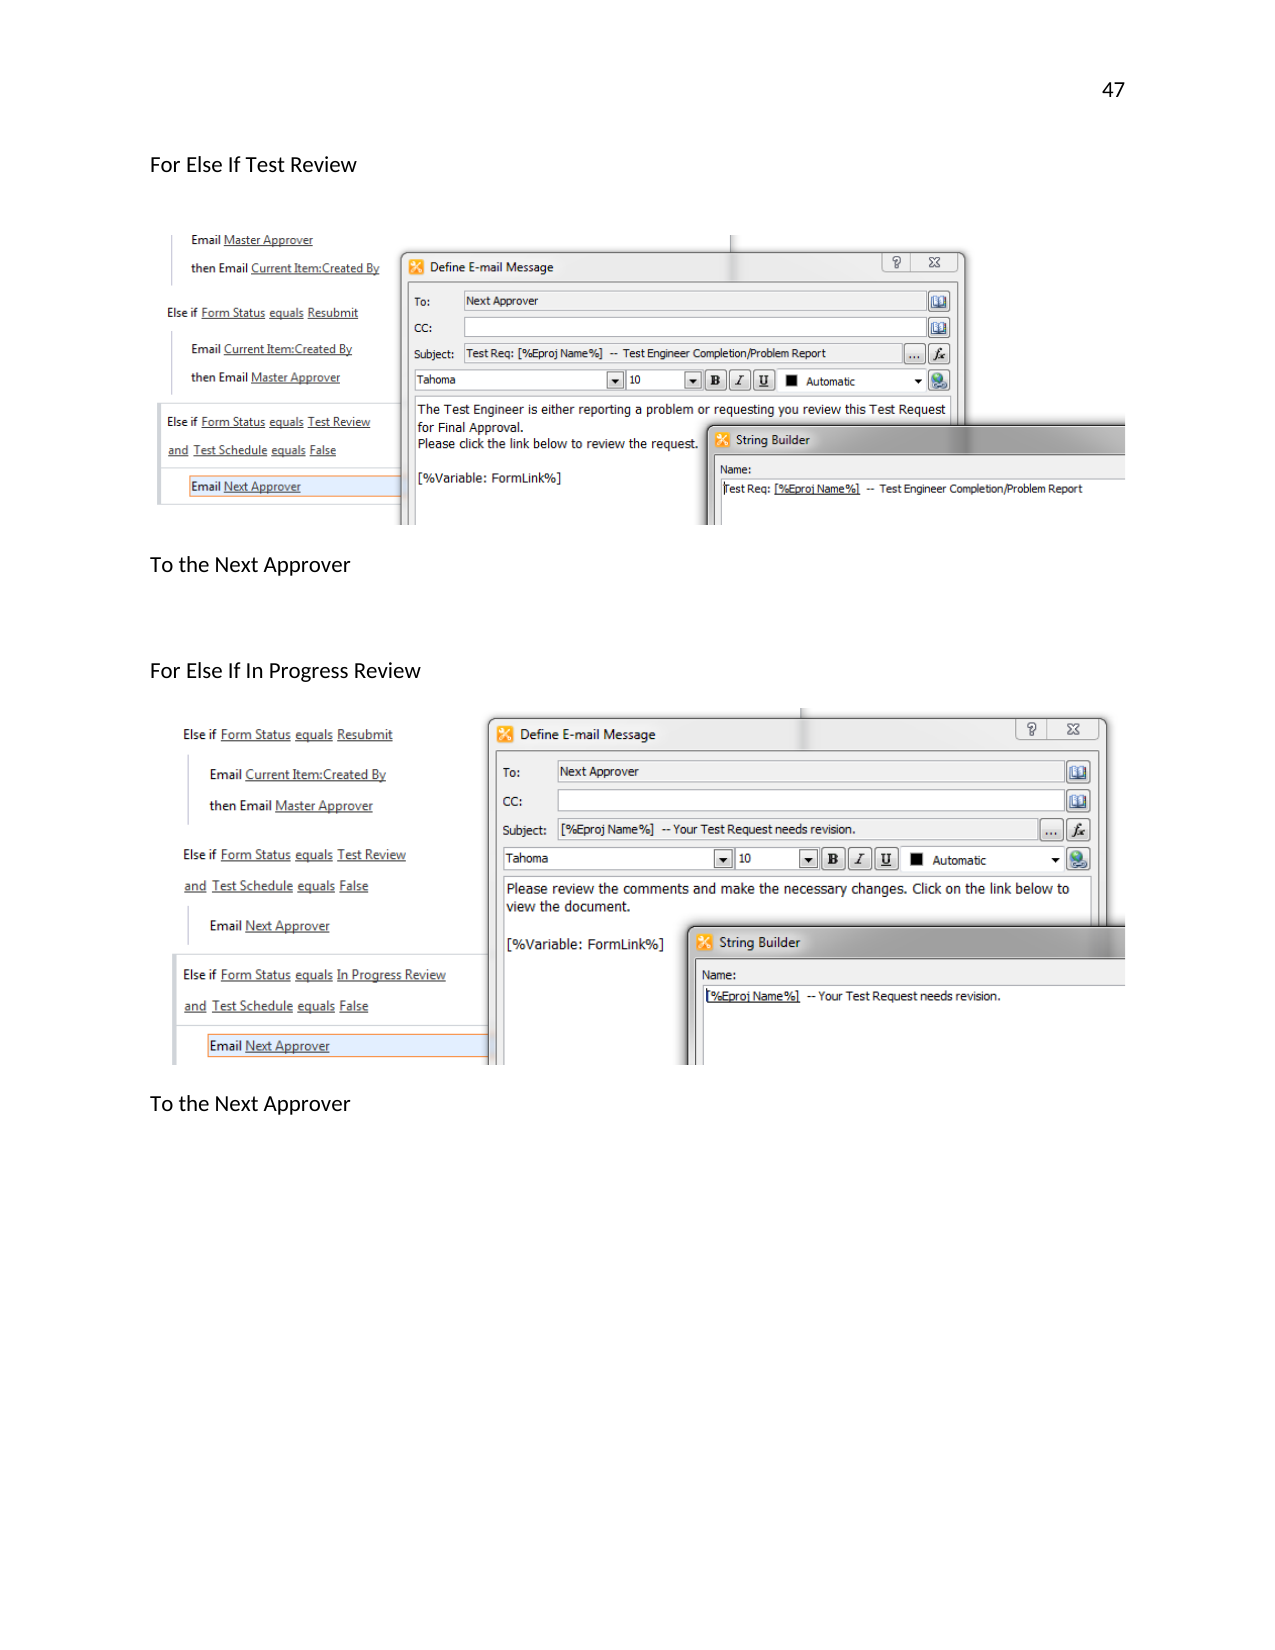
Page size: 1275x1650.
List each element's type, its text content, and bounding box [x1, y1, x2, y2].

picture [150, 708, 1125, 1065]
text To the Next Approver [150, 550, 1125, 578]
text To the Next Approver [150, 1089, 1125, 1117]
text For Else If Test Review [150, 150, 1125, 178]
picture [150, 235, 1125, 525]
text For Else If In Progress Review [150, 656, 1125, 684]
